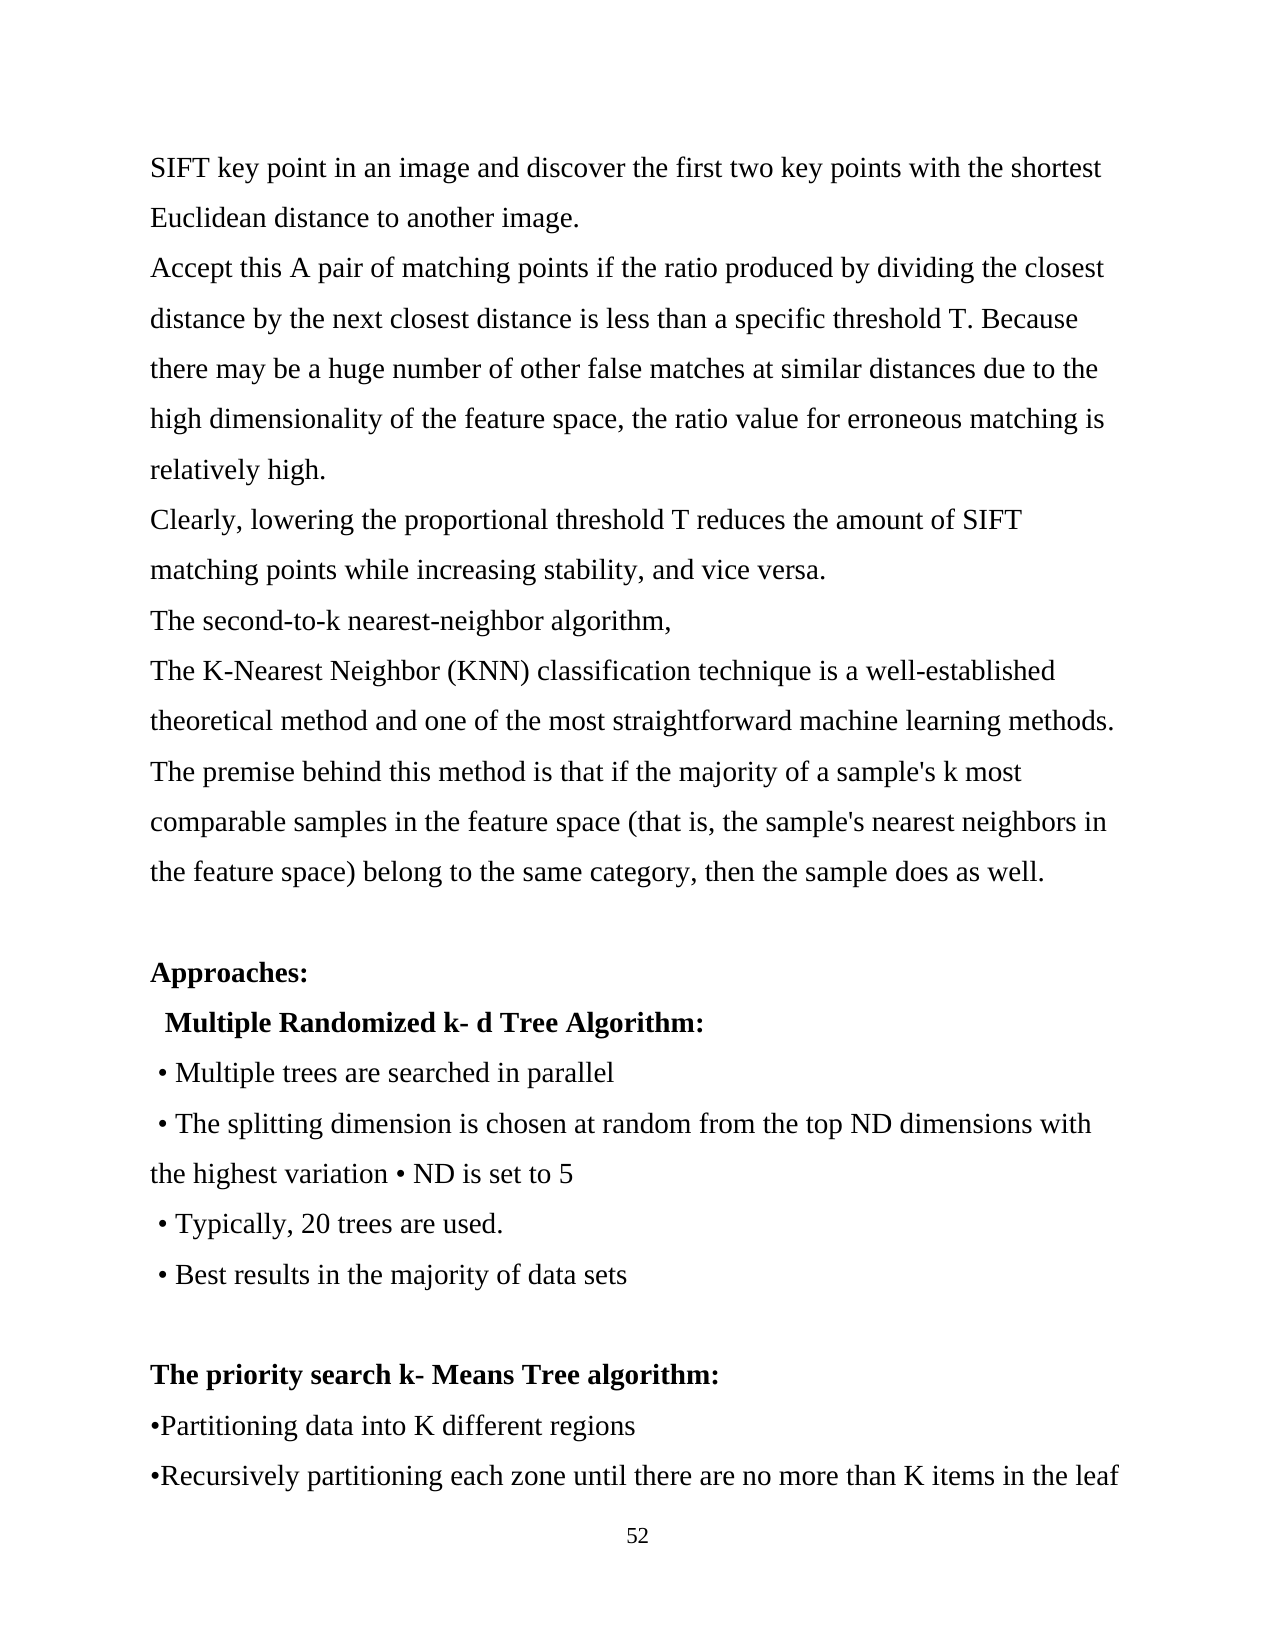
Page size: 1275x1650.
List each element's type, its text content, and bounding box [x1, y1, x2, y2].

text • Multiple trees are searched in parallel [150, 1056, 1125, 1089]
text Accept this A pair of matching points if the ratio produced by dividing the closest distance by the next closest distance is less than a specific threshold T. Because there may be a huge number of other false matches at similar distances due to the high dimensionality of the feature space, the ratio value for erroneous matching is relatively high. [150, 251, 1125, 485]
text • Best results in the majority of data sets [150, 1257, 1125, 1290]
text Clearly, lowering the proportional threshold T reduces the amount of SIFT matching points while increasing stability, and vice versa. [150, 502, 1125, 586]
text The priority search k- Means Tree algorithm: [150, 1357, 1125, 1391]
text •Partitioning data into K different regions [150, 1408, 1125, 1441]
text The second-to-k nearest-neighbor algorithm, [150, 603, 1125, 636]
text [150, 150, 1125, 234]
text • Typically, 20 trees are used. [150, 1207, 1125, 1240]
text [150, 1458, 1125, 1492]
text The K-Nearest Neighbor (KNN) classification technique is a well-established theoretical method and one of the most straightforward machine learning methods. The premise behind this method is that if the majority of a sample's k most comparable samples in the feature space (that is, the sample's nearest neighbors in the feature space) belong to the same category, then the sample does as well. [150, 653, 1125, 888]
text Approaches: [150, 955, 1125, 988]
text • The splitting dimension is chosen at random from the top ND dimensions with the highest variation • ND is set to 5 [150, 1106, 1125, 1190]
text Multiple Randomized k- d Tree Algorithm: [150, 1005, 1125, 1039]
